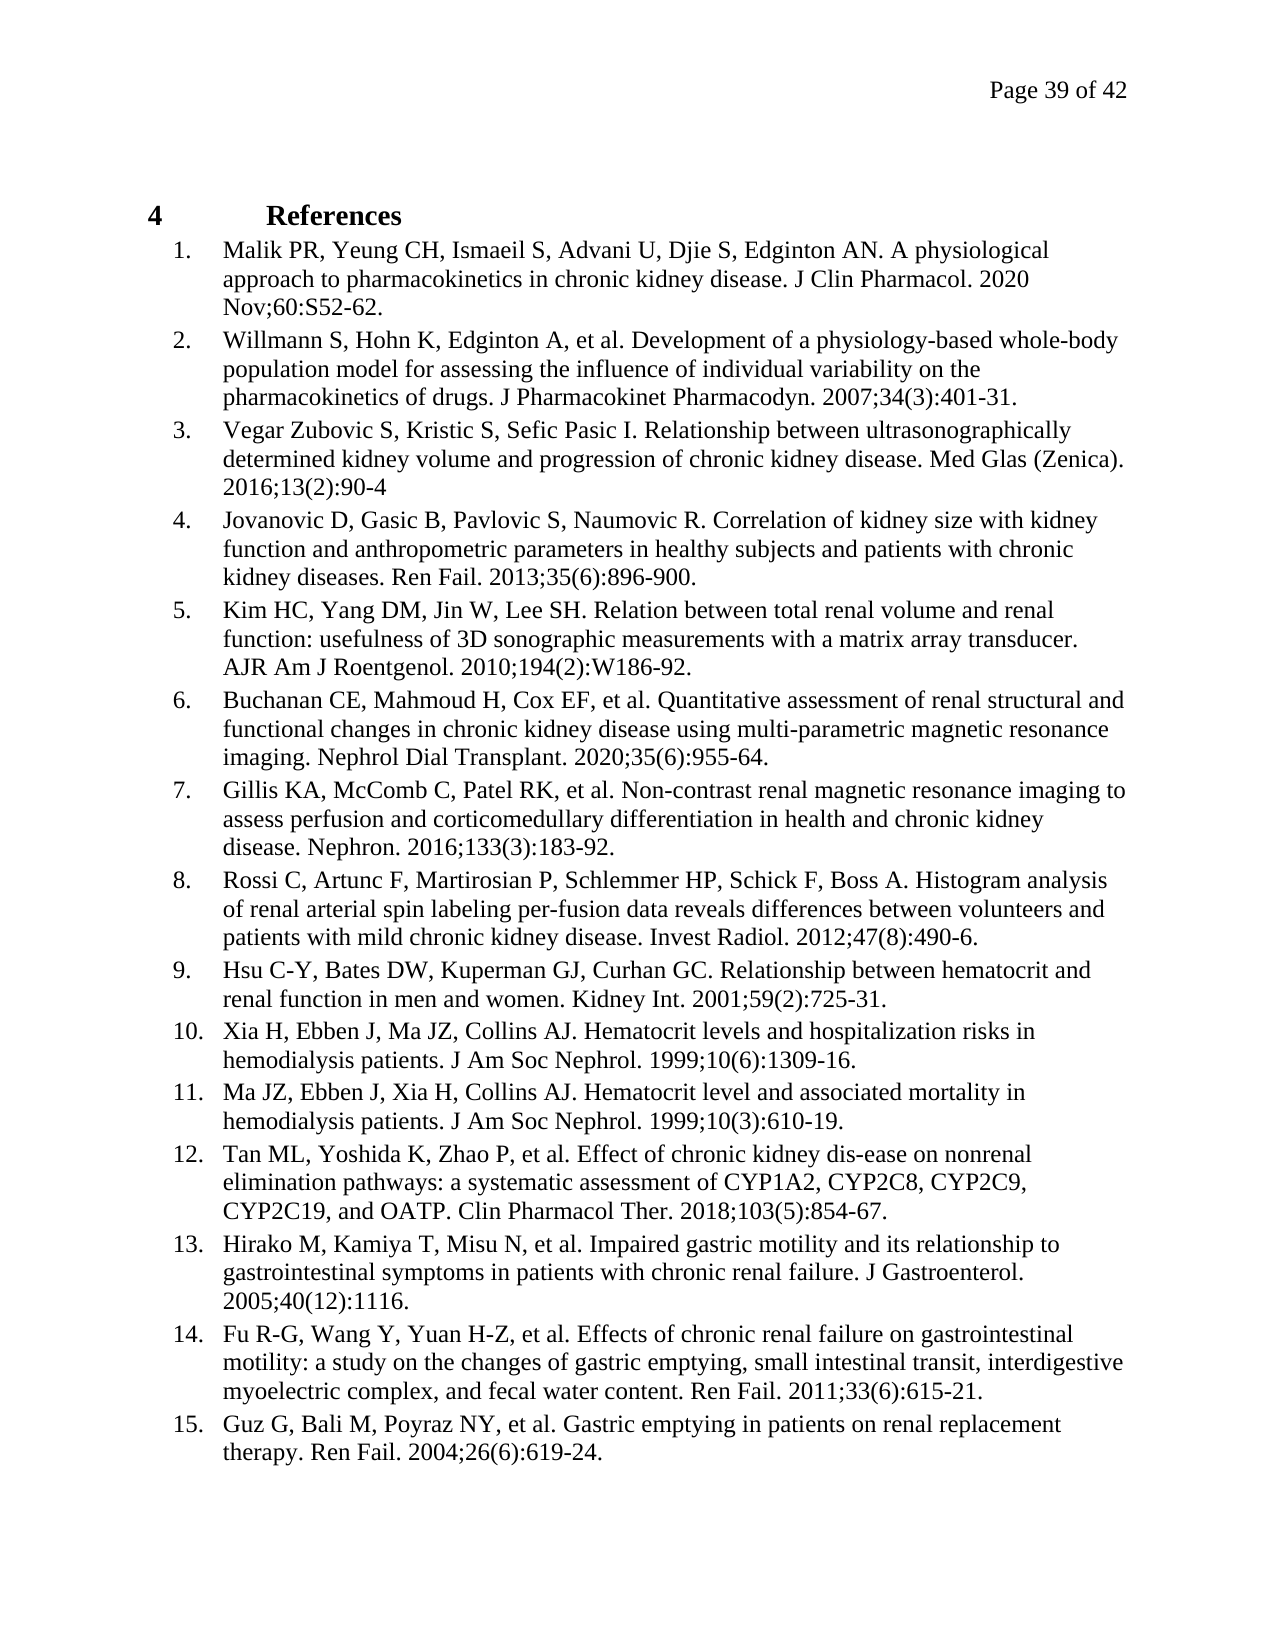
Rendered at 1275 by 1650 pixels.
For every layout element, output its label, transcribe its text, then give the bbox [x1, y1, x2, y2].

list Ma JZ, Ebben J, Xia H, Collins AJ. Hematocrit level and associated mortality in hemodialysis patients. J Am Soc Nephrol. 1999;10(3):610-19. [173, 1077, 1127, 1135]
list Rossi C, Artunc F, Martirosian P, Schlemmer HP, Schick F, Boss A. Histogram analysis of renal arterial spin labeling per-fusion data reveals differences between volunteers and patients with mild chronic kidney disease. Invest Radiol. 2012;47(8):490-6. [173, 865, 1127, 951]
list Jovanovic D, Gasic B, Pavlovic S, Naumovic R. Correlation of kidney size with kidney function and anthropometric parameters in healthy subjects and patients with chronic kidney diseases. Ren Fail. 2013;35(6):896-900. [173, 505, 1127, 591]
list Hsu C-Y, Bates DW, Kuperman GJ, Curhan GC. Relationship between hematocrit and renal function in men and women. Kidney Int. 2001;59(2):725-31. [173, 955, 1127, 1012]
list Buchanan CE, Mahmoud H, Cox EF, et al. Quantitative assessment of renal structural and functional changes in chronic kidney disease using multi-parametric magnetic resonance imaging. Nephrol Dial Transplant. 2020;35(6):955-64. [173, 685, 1127, 771]
list Gillis KA, McComb C, Patel RK, et al. Non-contrast renal magnetic resonance imaging to assess perfusion and corticomedullary differentiation in health and chronic kidney disease. Nephron. 2016;133(3):183-92. [173, 775, 1127, 861]
list Fu R-G, Wang Y, Yuan H-Z, et al. Effects of chronic renal failure on gastrointestinal motility: a study on the changes of gastric emptying, small intestinal transit, interdigestive myoelectric complex, and fecal water content. Ren Fail. 2011;33(6):615-21. [173, 1319, 1127, 1405]
list Hirako M, Kamiya T, Misu N, et al. Impaired gastric motility and its relationship to gastrointestinal symptoms in patients with chronic renal failure. J Gastroenterol. 2005;40(12):1116. [173, 1229, 1127, 1315]
list Xia H, Ebben J, Ma JZ, Collins AJ. Hematocrit levels and hospitalization risks in hemodialysis patients. J Am Soc Nephrol. 1999;10(6):1309-16. [173, 1016, 1127, 1074]
list Vegar Zubovic S, Kristic S, Sefic Pasic I. Relationship between ultrasonographically determined kidney volume and progression of chronic kidney disease. Med Glas (Zenica). 2016;13(2):90-4 [173, 415, 1127, 501]
list Kim HC, Yang DM, Jin W, Lee SH. Relation between total renal volume and renal function: usefulness of 3D sonographic measurements with a matrix array transducer. AJR Am J Roentgenol. 2010;194(2):W186-92. [173, 595, 1127, 681]
list Tan ML, Yoshida K, Zhao P, et al. Effect of chronic kidney dis-ease on nonrenal elimination pathways: a systematic assessment of CYP1A2, CYP2C8, CYP2C9, CYP2C19, and OATP. Clin Pharmacol Ther. 2018;103(5):854-67. [173, 1139, 1127, 1225]
list Willmann S, Hohn K, Edginton A, et al. Development of a physiology-based whole-body population model for assessing the influence of individual variability on the pharmacokinetics of drugs. J Pharmacokinet Pharmacodyn. 2007;34(3):401-31. [173, 325, 1127, 411]
list Malik PR, Yeung CH, Ismaeil S, Advani U, Djie S, Edginton AN. A physiological approach to pharmacokinetics in chronic kidney disease. J Clin Pharmacol. 2020 Nov;60:S52-62. [173, 235, 1127, 321]
list Guz G, Bali M, Poyraz NY, et al. Gastric emptying in patients on renal replacement therapy. Ren Fail. 2004;26(6):619-24. [173, 1409, 1127, 1466]
subtitle References [148, 198, 1127, 231]
